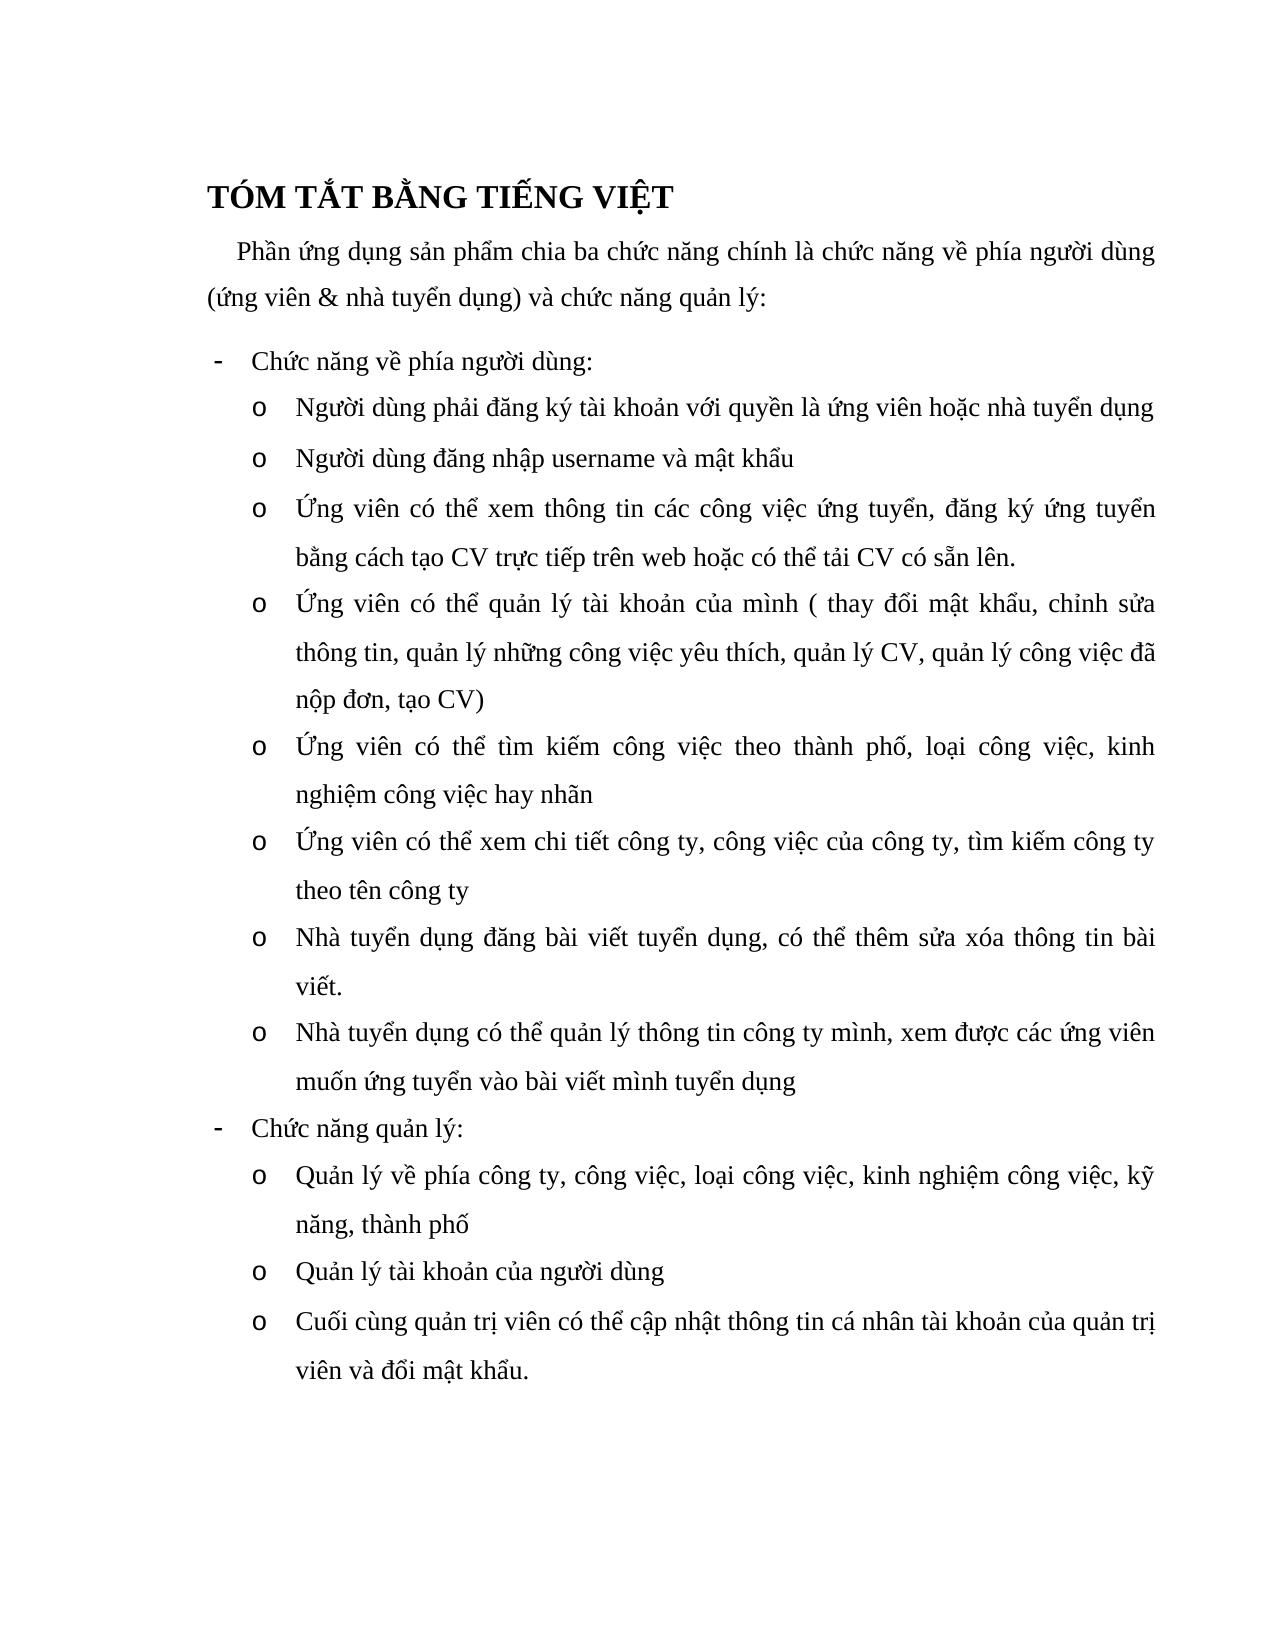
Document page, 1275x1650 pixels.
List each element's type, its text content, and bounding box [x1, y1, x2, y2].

list Chức năng quản lý: [214, 1112, 1157, 1143]
list Ứng viên có thể xem thông tin các công việc ứng tuyển, đăng ký ứng tuyển bằng cách tạo CV trực tiếp trên web hoặc có thể tải CV có sẵn lên. [251, 492, 1157, 572]
list Nhà tuyển dụng đăng bài viết tuyển dụng, có thể thêm sửa xóa thông tin bài viết. [251, 921, 1157, 1001]
list Chức năng về phía người dùng: [214, 345, 1157, 376]
text Phần ứng dụng sản phẩm chia ba chức năng chính là chức năng về phía người dùng (ứng viên & nhà tuyển dụng) và chức năng quản lý: [207, 235, 1157, 312]
subtitle TÓM TẮT BẰNG TIẾNG VIỆT [207, 177, 1157, 216]
list Nhà tuyển dụng có thể quản lý thông tin công ty mình, xem được các ứng viên muốn ứng tuyển vào bài viết mình tuyển dụng [251, 1017, 1157, 1097]
list Người dùng phải đăng ký tài khoản với quyền là ứng viên hoặc nhà tuyển dụng [251, 392, 1157, 425]
list Ứng viên có thể tìm kiếm công việc theo thành phố, loại công việc, kinh nghiệm công việc hay nhãn [251, 730, 1157, 810]
list Quản lý tài khoản của người dùng [251, 1255, 1157, 1288]
list Ứng viên có thể quản lý tài khoản của mình ( thay đổi mật khẩu, chỉnh sửa thông tin, quản lý những công việc yêu thích, quản lý CV, quản lý công việc đã nộp đơn, tạo CV) [251, 587, 1157, 714]
list Người dùng đăng nhập username và mật khẩu [251, 442, 1157, 475]
list Ứng viên có thể xem chi tiết công ty, công việc của công ty, tìm kiếm công ty theo tên công ty [251, 825, 1157, 905]
list Cuối cùng quản trị viên có thể cập nhật thông tin cá nhân tài khoản của quản trị viên và đổi mật khẩu. [251, 1305, 1157, 1385]
list Quản lý về phía công ty, công việc, loại công việc, kinh nghiệm công việc, kỹ năng, thành phố [251, 1159, 1157, 1239]
